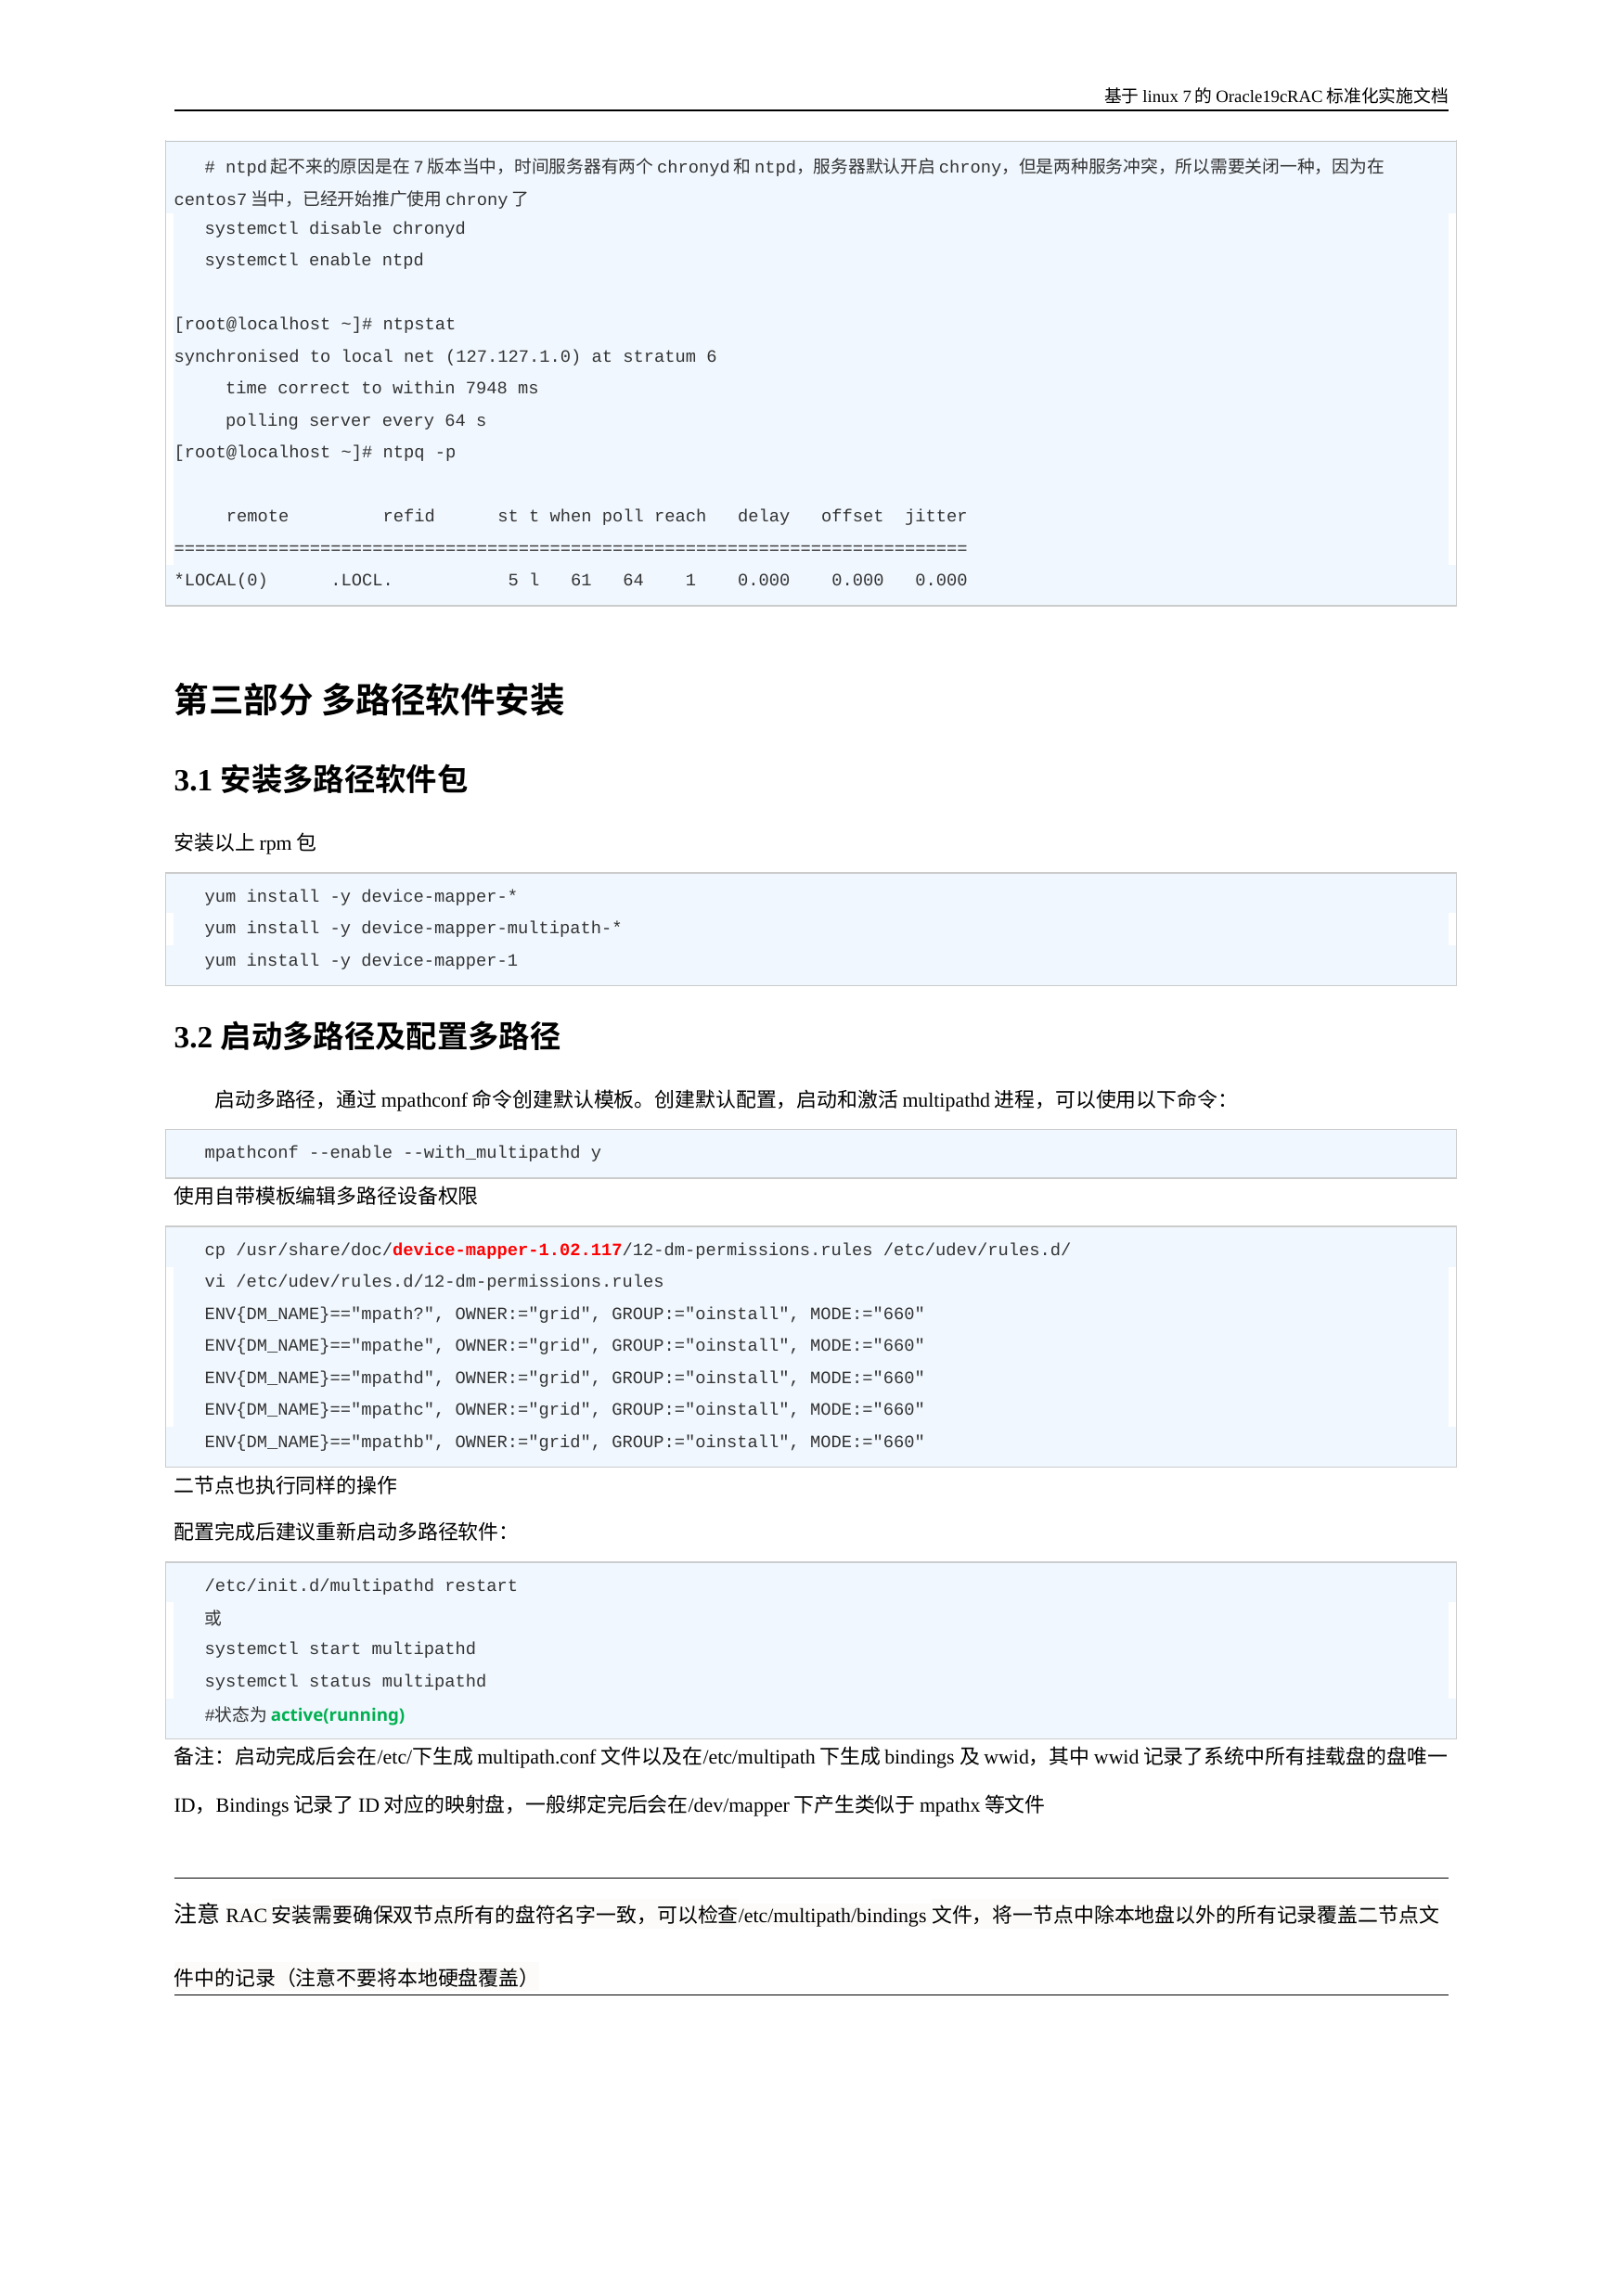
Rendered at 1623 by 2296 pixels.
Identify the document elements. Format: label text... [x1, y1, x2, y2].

text polling server every 64 s [174, 405, 1449, 438]
text *LOCAL(0) .LOCL. 5 l 61 64 1 0.000 0.000 0.000 [166, 556, 1456, 605]
text 安装以上rpm包 [174, 826, 1449, 857]
text 启动多路径，通过mpathconf命令创建默认模板。创建默认配置，启动和激活multipathd进程，可以使用以下命令： [174, 1082, 1449, 1114]
text yum install -y device-mapper-1 [166, 936, 1456, 985]
text yum install -y device-mapper-multipath-* [174, 913, 1449, 936]
subtitle 3.1 安装多路径软件包 [174, 746, 1449, 810]
text 或 [174, 1602, 1449, 1635]
text 备注：启动完成后会在/etc/下生成multipath.conf 文件以及在/etc/multipath下生成bindings 及wwid，其中wwid记录了系统中所有挂载盘的盘唯一ID，Bindings记录了ID对应的映射盘，一般绑定完后会在/dev/mapper下产生类似于mpathx等文件 [174, 1739, 1449, 1819]
text ENV{DM_NAME}=="mpath?", OWNER:="grid", GROUP:="oinstall", MODE:="660" [174, 1299, 1449, 1330]
text ENV{DM_NAME}=="mpathe", OWNER:="grid", GROUP:="oinstall", MODE:="660" [174, 1330, 1449, 1363]
text remote refid st t when poll reach delay offset jitter [174, 502, 1449, 533]
text time correct to within 7948 ms [174, 374, 1449, 405]
text systemctl start multipathd [174, 1635, 1449, 1666]
text [root@localhost ~]# ntpq -p [174, 438, 1449, 469]
text 使用自带模板编辑多路径设备权限 [174, 1179, 1449, 1211]
text [root@localhost ~]# ntpstat [174, 310, 1449, 341]
text /etc/init.d/multipathd restart [166, 1563, 1456, 1602]
text ENV{DM_NAME}=="mpathc", OWNER:="grid", GROUP:="oinstall", MODE:="660" [174, 1394, 1449, 1417]
text yum install -y device-mapper-* [166, 874, 1456, 913]
text systemctl enable ntpd [174, 246, 1449, 277]
text mpathconf --enable --with_multipathd y [166, 1130, 1456, 1177]
text 二节点也执行同样的操作 [174, 1468, 1449, 1500]
text 注意 RAC安装需要确保双节点所有的盘符名字一致，可以检查/etc/multipath/bindings 文件，将一节点中除本地盘以外的所有记录覆盖二节点文件中的记录（注意不要将本地硬盘覆盖） [174, 1879, 1449, 1995]
text 配置完成后建议重新启动多路径软件： [174, 1515, 1449, 1546]
text # ntpd起不来的原因是在7版本当中，时间服务器有两个chronyd和ntpd，服务器默认开启chrony，但是两种服务冲突，所以需要关闭一种，因为在centos7当中，已经开始推广使用chrony了 [166, 142, 1456, 213]
text cp /usr/share/doc/device-mapper-1.02.117/12-dm-permissions.rules /etc/udev/rules.d/ [166, 1227, 1456, 1267]
text ENV{DM_NAME}=="mpathb", OWNER:="grid", GROUP:="oinstall", MODE:="660" [166, 1417, 1456, 1467]
text synchronised to local net (127.127.1.0) at stratum 6 [174, 341, 1449, 374]
text vi /etc/udev/rules.d/12-dm-permissions.rules [174, 1267, 1449, 1299]
text systemctl disable chronyd [174, 213, 1449, 246]
subtitle 3.2 启动多路径及配置多路径 [174, 1002, 1449, 1066]
text systemctl status multipathd [174, 1666, 1449, 1689]
text #状态为active(running) [166, 1689, 1456, 1738]
text ENV{DM_NAME}=="mpathd", OWNER:="grid", GROUP:="oinstall", MODE:="660" [174, 1363, 1449, 1394]
text ============================================================================ [174, 533, 1449, 556]
subtitle 第三部分 多路径软件安装 [174, 666, 1449, 730]
